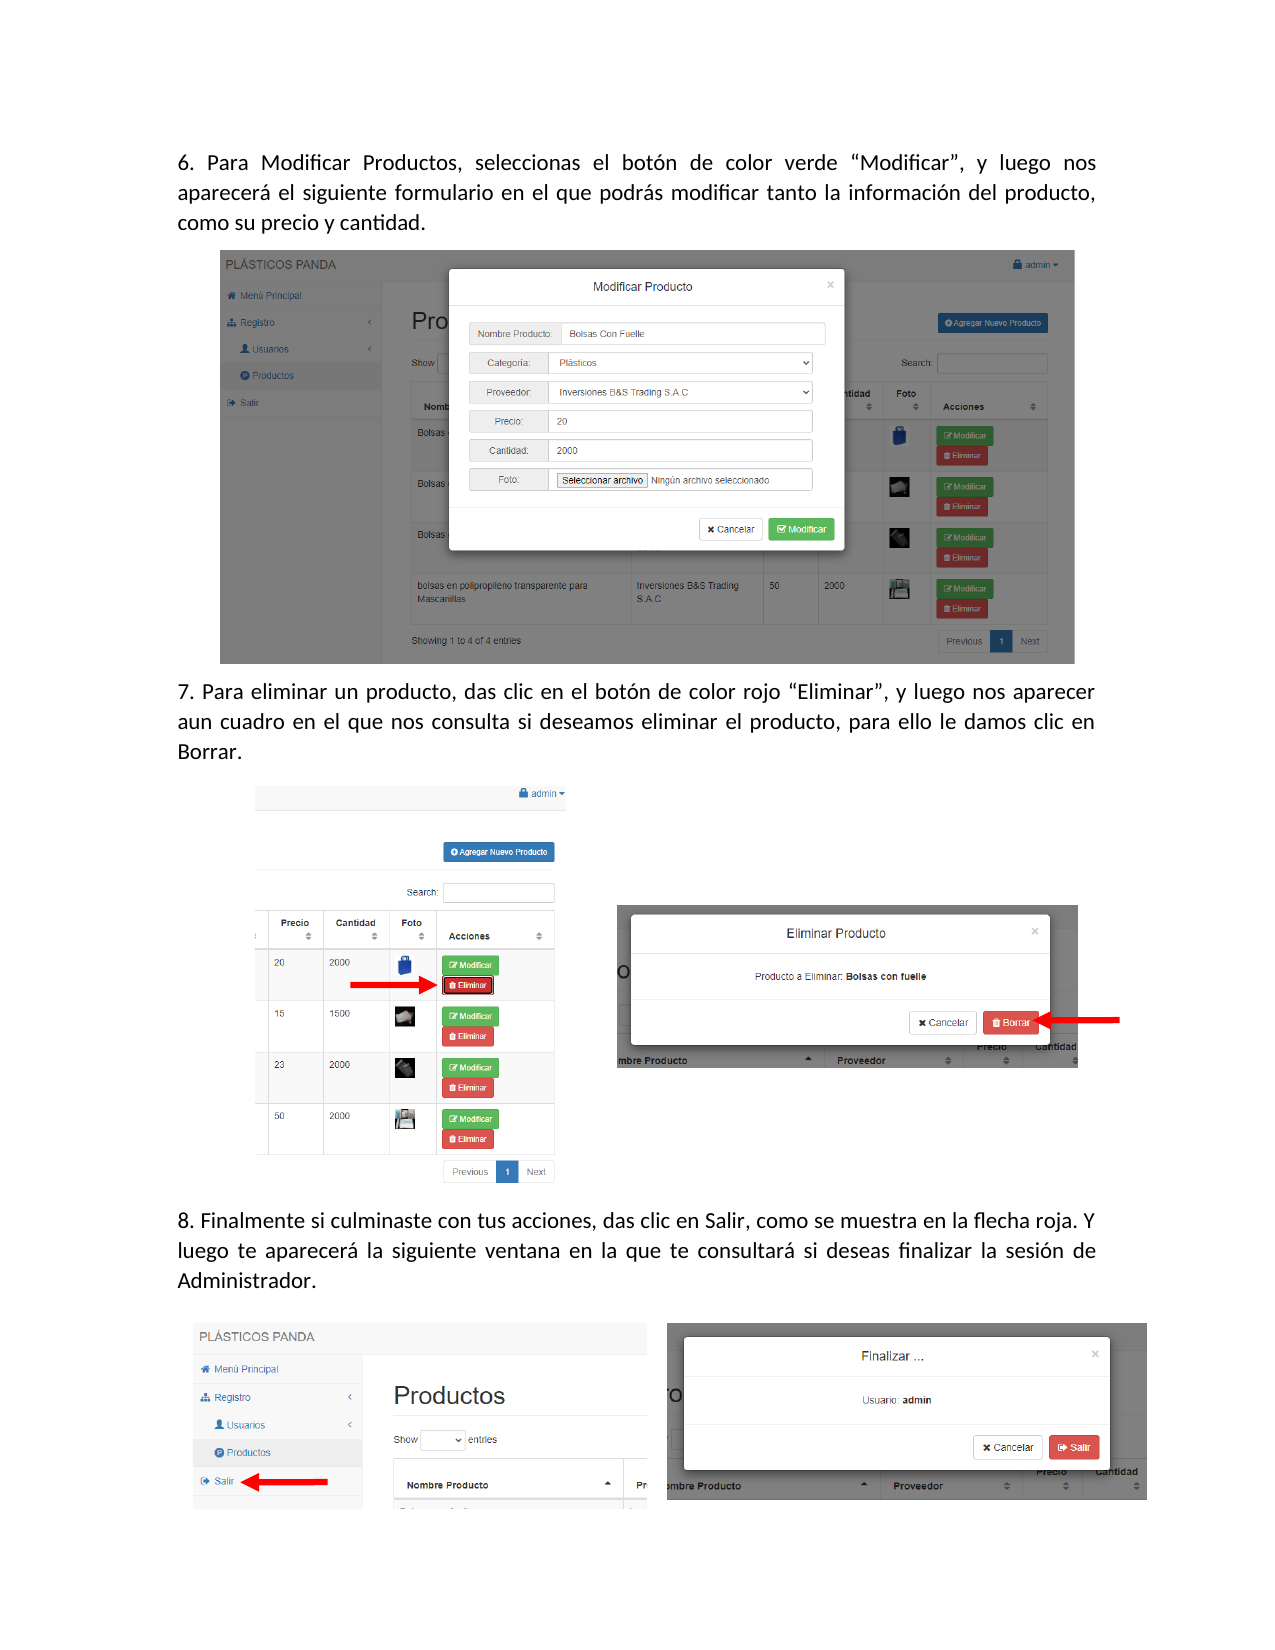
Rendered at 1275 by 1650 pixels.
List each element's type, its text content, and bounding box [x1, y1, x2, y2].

text 7. Para eliminar un producto, das clic en el botón de color rojo “Eliminar”, y luego nos aparecer aun cuadro en el que nos consulta si deseamos eliminar el producto, para ello le damos clic en Borrar. [177, 677, 1098, 765]
picture [220, 250, 1075, 664]
picture [617, 905, 1078, 1068]
picture [192, 1323, 648, 1509]
picture [667, 1323, 1147, 1500]
text 6. Para Modificar Productos, seleccionas el botón de color verde “Modificar”, y luego nos aparecerá el siguiente formulario en el que podrás modificar tanto la información del producto, como su precio y cantidad. [177, 148, 1098, 236]
text 8. Finalmente si culminaste con tus acciones, das clic en Salir, como se muestra en la flecha roja. Y luego te aparecerá la siguiente ventana en la que te consultará si deseas finalizar la sesión de Administrador. [177, 1206, 1098, 1294]
picture [255, 786, 566, 1194]
